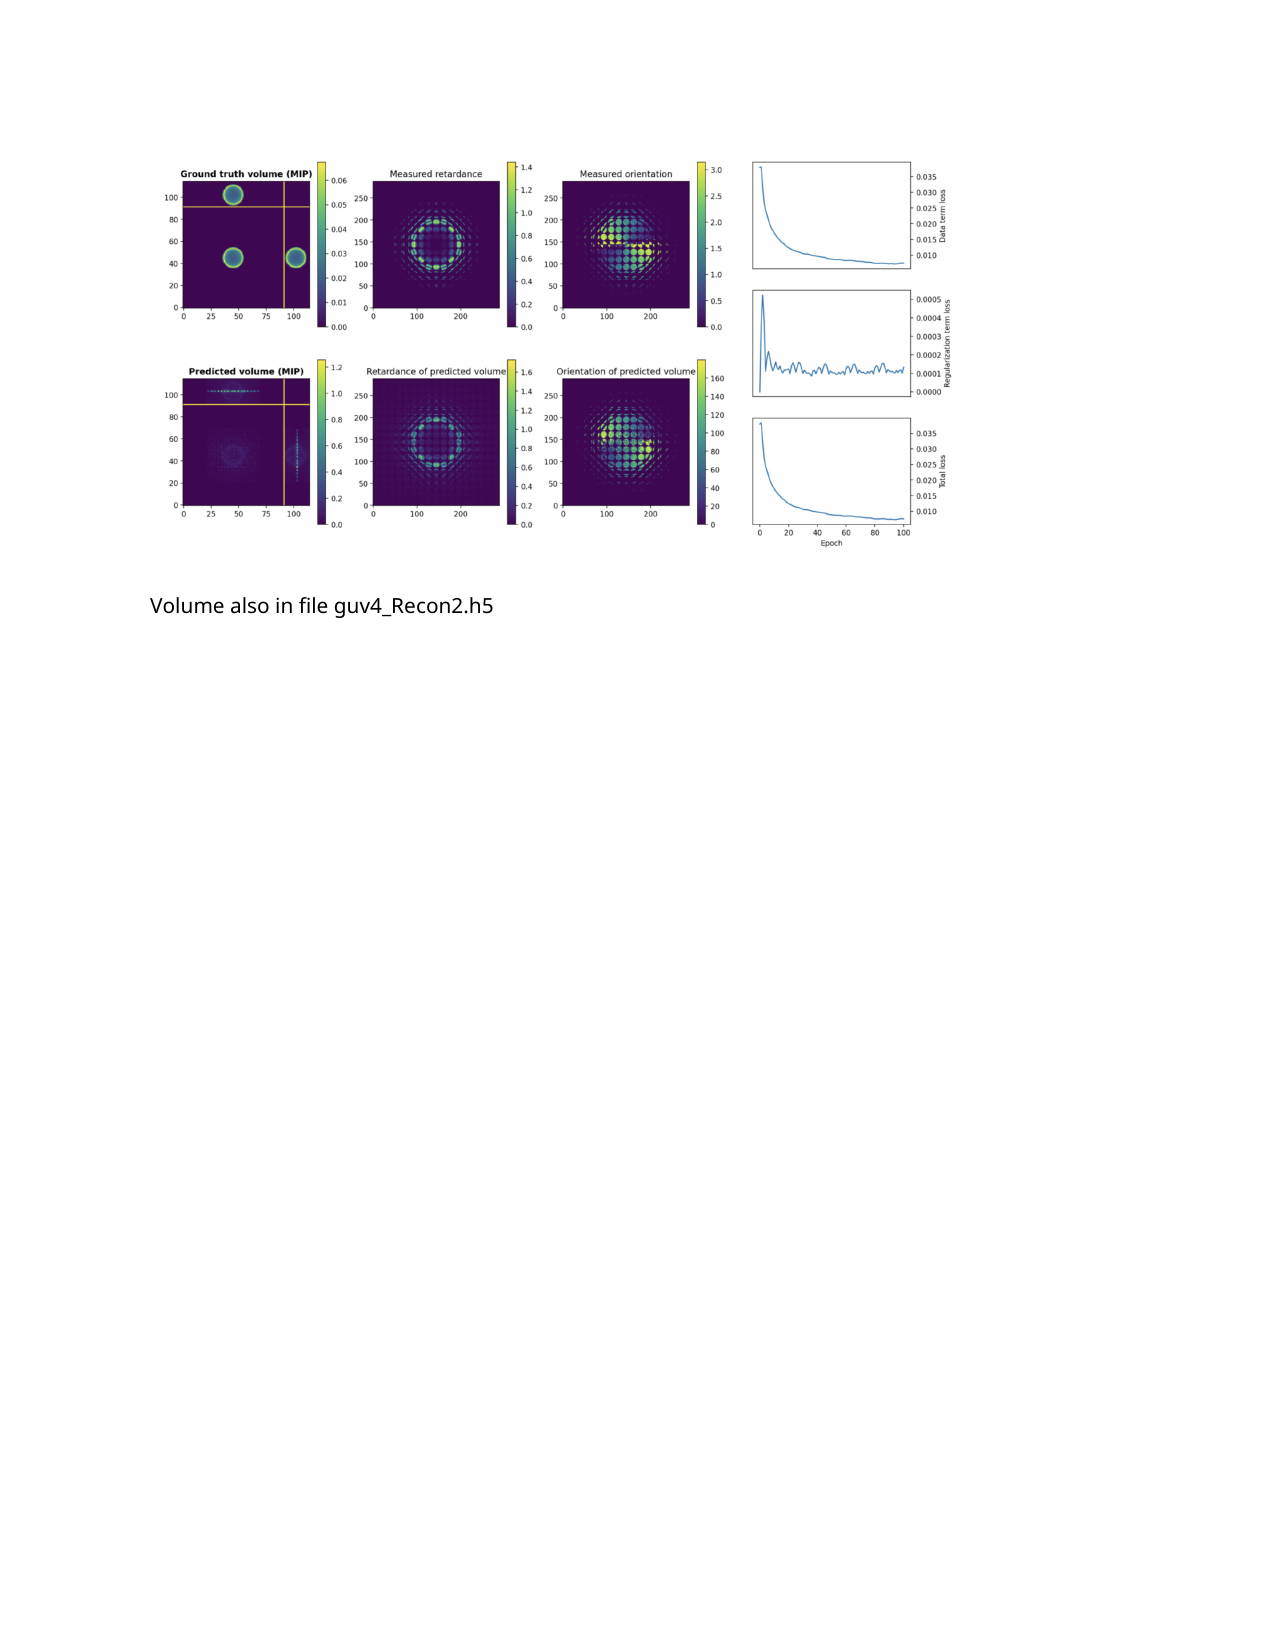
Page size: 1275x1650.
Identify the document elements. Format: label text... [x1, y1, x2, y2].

picture [150, 150, 957, 557]
text Volume also in file guv4_Recon2.h5 [150, 591, 1125, 619]
